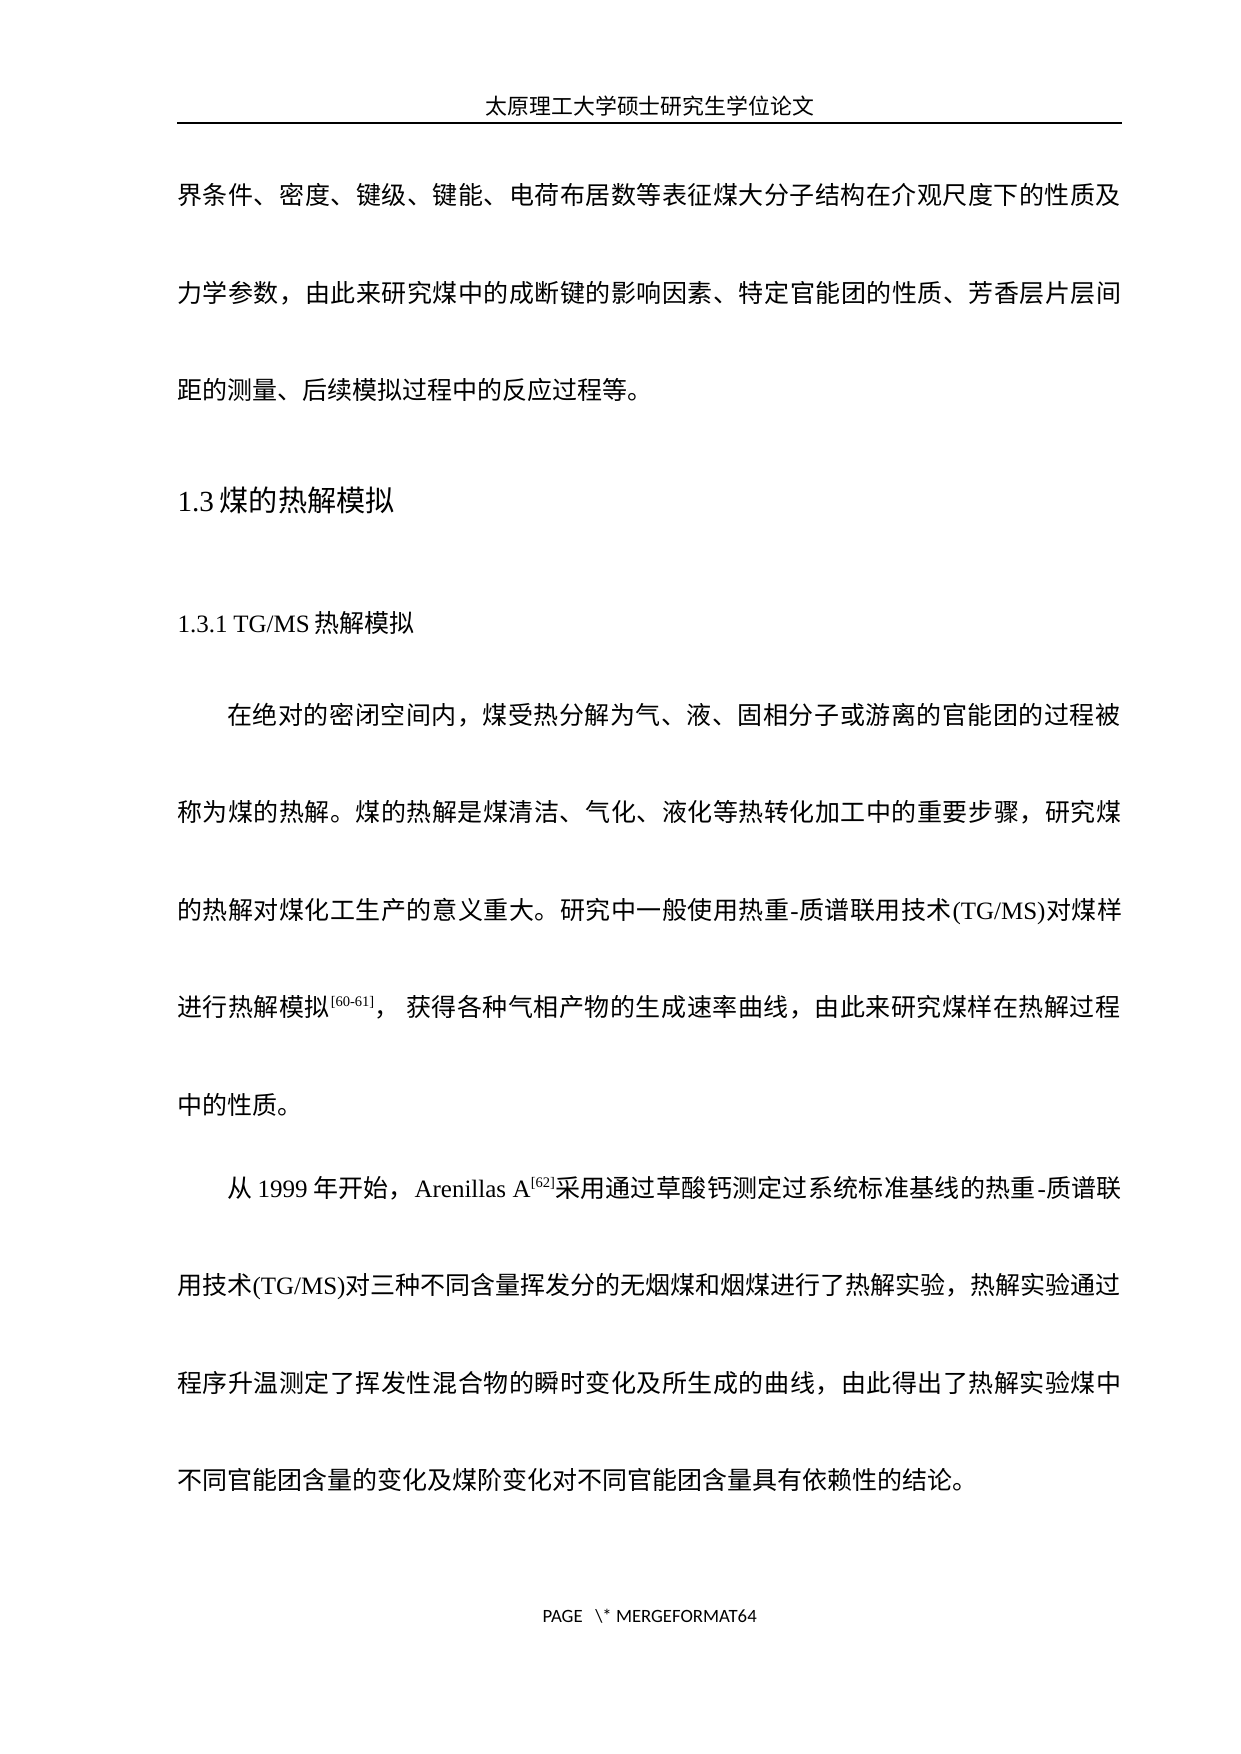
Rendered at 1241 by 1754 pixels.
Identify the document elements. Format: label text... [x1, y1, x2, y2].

text 从1999年开始，Arenillas A[62]采用通过草酸钙测定过系统标准基线的热重-质谱联用技术(TG/MS)对三种不同含量挥发分的无烟煤和烟煤进行了热解实验，热解实验通过程序升温测定了挥发性混合物的瞬时变化及所生成的曲线，由此得出了热解实验煤中不同官能团含量的变化及煤阶变化对不同官能团含量具有依赖性的结论。 [177, 1154, 1122, 1511]
text 1.3.1 TG/MS热解模拟 [177, 589, 1122, 654]
subtitle 1.3煤的热解模拟 [177, 466, 1122, 531]
text 在绝对的密闭空间内，煤受热分解为气、液、固相分子或游离的官能团的过程被称为煤的热解。煤的热解是煤清洁、气化、液化等热转化加工中的重要步骤，研究煤的热解对煤化工生产的意义重大。研究中一般使用热重-质谱联用技术(TG/MS)对煤样进行热解模拟[60-61]， 获得各种气相产物的生成速率曲线，由此来研究煤样在热解过程中的性质。 [177, 681, 1122, 1136]
